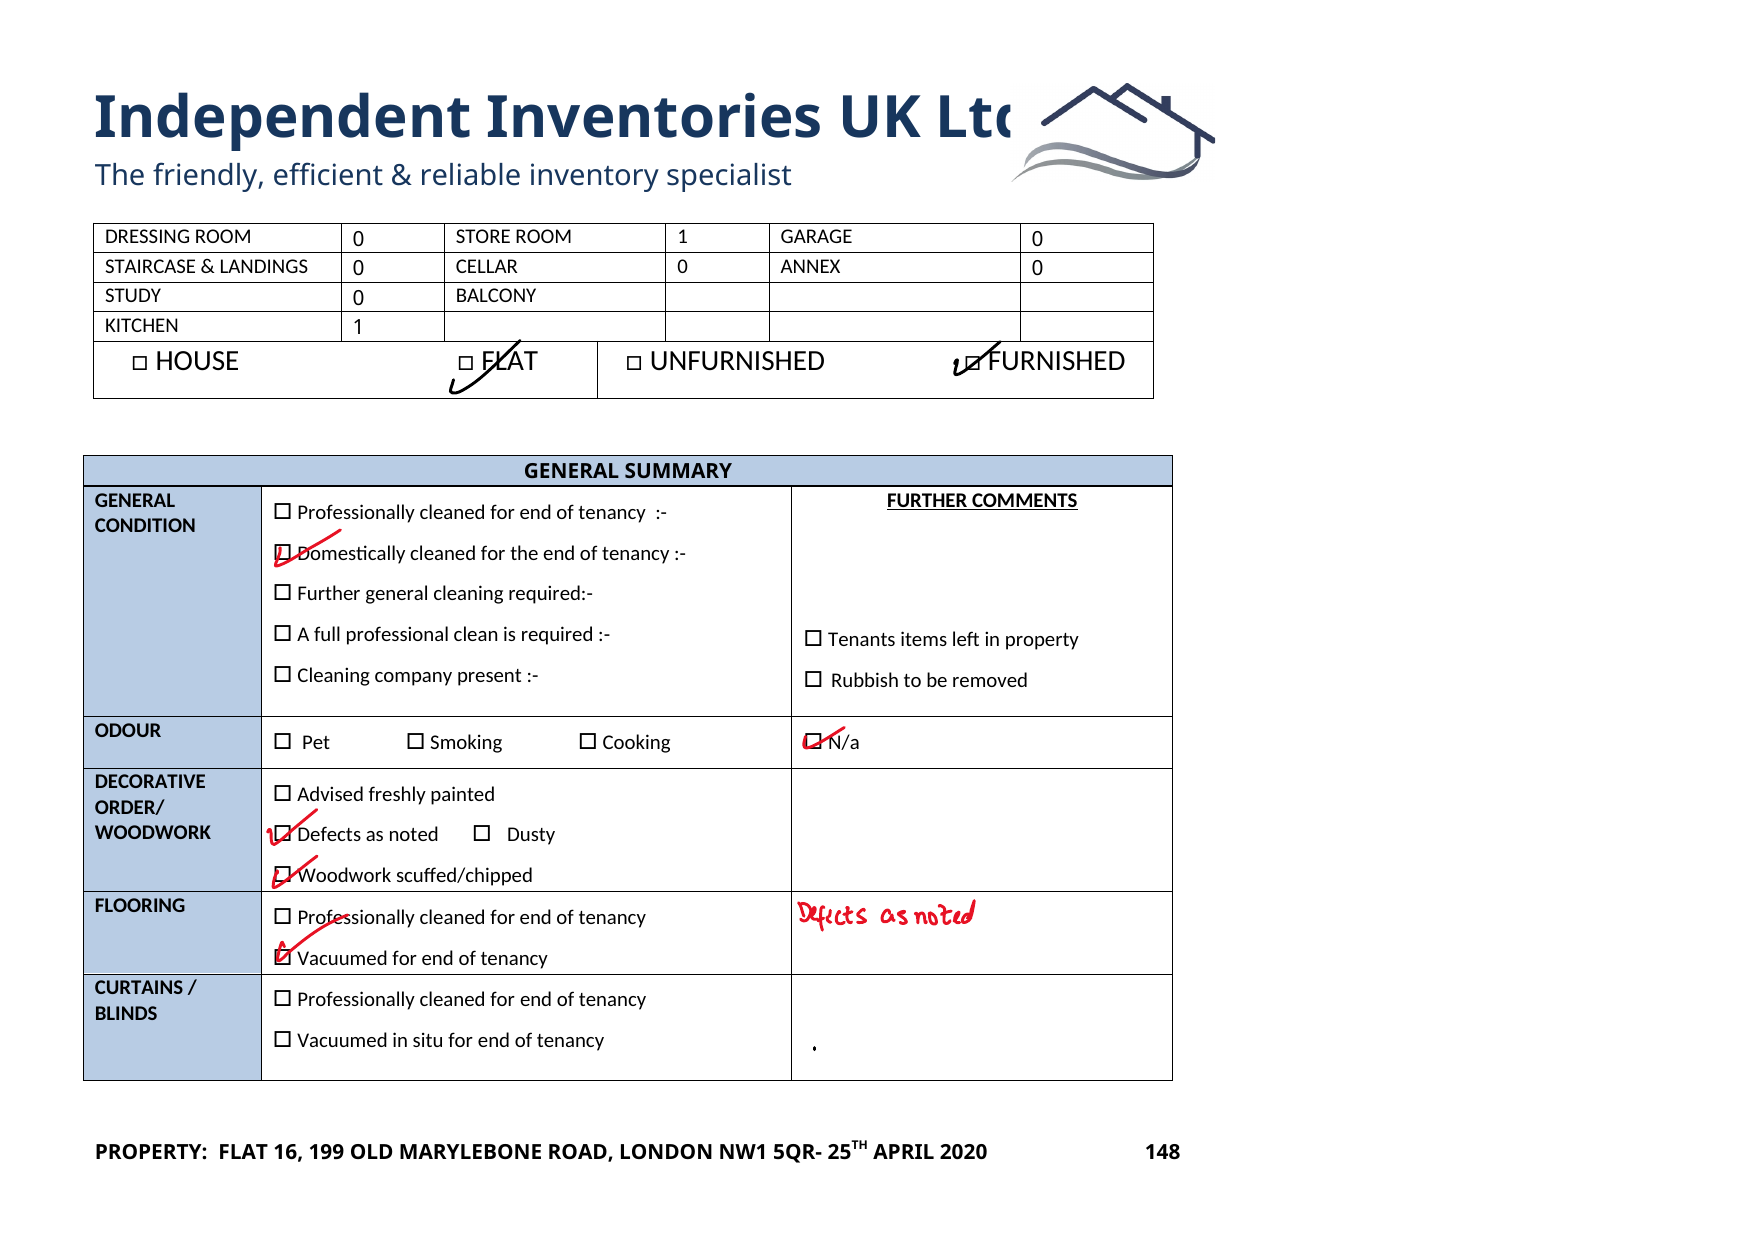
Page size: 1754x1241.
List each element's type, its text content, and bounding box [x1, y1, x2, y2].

table_cell ANNEX [770, 253, 1020, 282]
table_cell GARAGE [770, 224, 1020, 252]
table_cell 0 [342, 224, 444, 252]
table_cell □ Advised freshly painted □ Defects as noted □ Dusty □ Woodwork scuffed/chipped [262, 769, 791, 891]
table_cell [792, 892, 1172, 973]
table_header GENERAL SUMMARY [84, 456, 1172, 485]
table_cell [770, 283, 1020, 311]
table_cell 0 [342, 253, 444, 282]
table_cell 0 [1021, 224, 1153, 252]
table_cell [792, 975, 1172, 1080]
table_cell □ HOUSE □ FLAT [94, 342, 597, 397]
table_cell [666, 312, 769, 341]
table_cell 0 [666, 253, 769, 282]
table_cell □ Professionally cleaned for end of tenancy □ Vacuumed for end of tenancy [262, 892, 791, 973]
table_cell FLOORING [84, 892, 261, 973]
table_cell 1 [342, 312, 444, 341]
table_cell KITCHEN [94, 312, 341, 341]
table_cell □ N/a [792, 717, 1172, 768]
table_cell STAIRCASE & LANDINGS [94, 253, 341, 282]
table_header GENERAL CONDITION [84, 487, 261, 716]
table_cell BALCONY [445, 283, 665, 311]
table_cell 0 [342, 283, 444, 311]
table_cell STORE ROOM [445, 224, 665, 252]
picture [1010, 83, 1216, 181]
table_cell [792, 769, 1172, 891]
table_cell [445, 312, 665, 341]
table_cell [666, 283, 769, 311]
table_cell CURTAINS / BLINDS [84, 975, 261, 1080]
table_cell [1021, 283, 1153, 311]
table_cell [1021, 312, 1153, 341]
table_cell □ Pet □ Smoking □ Cooking [262, 717, 791, 768]
table_cell 1 [666, 224, 769, 252]
table_cell DRESSING ROOM [94, 224, 341, 252]
table_cell ODOUR [84, 717, 261, 768]
table_header FURTHER COMMENTS □ Tenants items left in property □ Rubbish to be removed [792, 487, 1172, 716]
table_cell □ Professionally cleaned for end of tenancy □ Vacuumed in situ for end of tenancy [262, 975, 791, 1080]
table_cell STUDY [94, 283, 341, 311]
table_cell CELLAR [445, 253, 665, 282]
table_cell DECORATIVE ORDER/ WOODWORK [84, 769, 261, 891]
table_cell [770, 312, 1020, 341]
table_header □ Professionally cleaned for end of tenancy :- □ Domestically cleaned for the end of tenancy :- □ Further general cleaning required:- □ A full professional clean is required :- □ Cleaning company present :- [262, 487, 791, 716]
table_cell 0 [1021, 253, 1153, 282]
table_cell □ UNFURNISHED □ FURNISHED [598, 342, 1153, 397]
